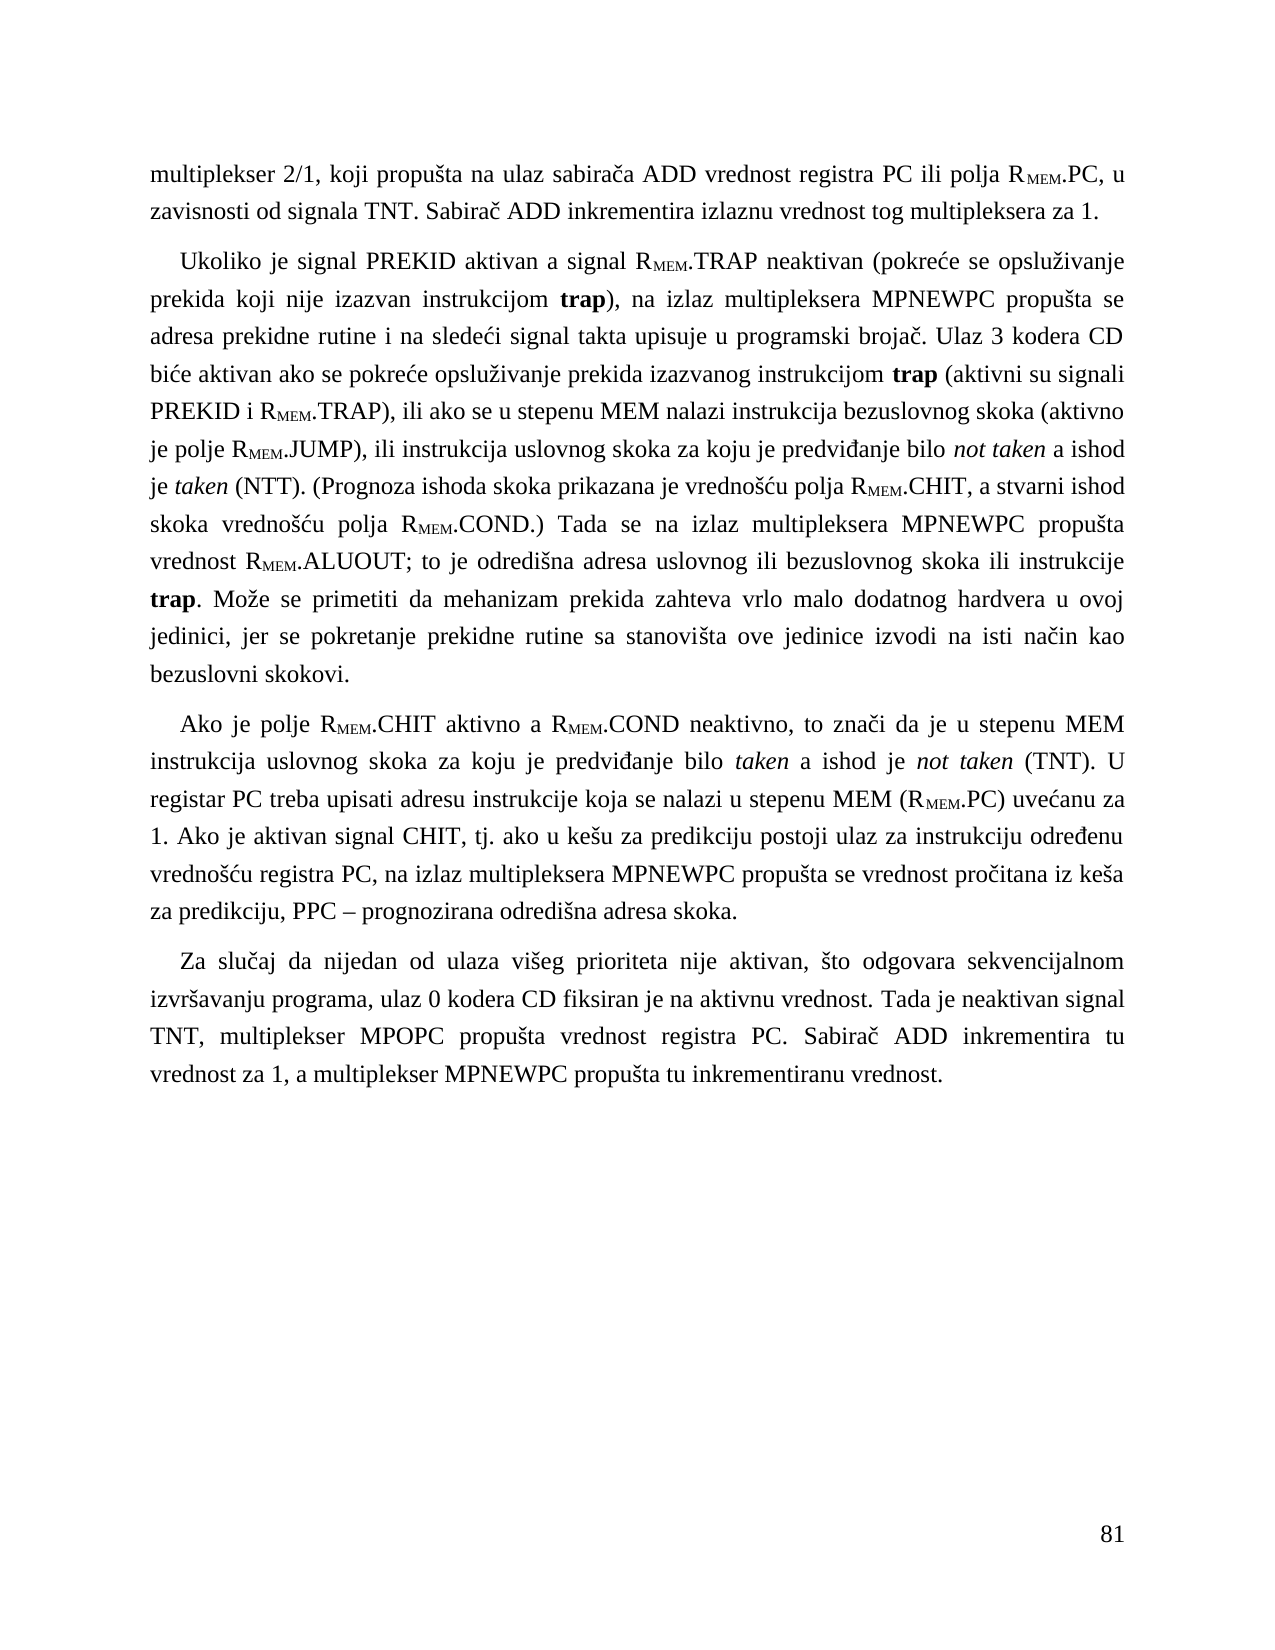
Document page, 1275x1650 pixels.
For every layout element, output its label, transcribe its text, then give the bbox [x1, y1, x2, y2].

text Ukoliko je signal PREKID aktivan a signal RMEM.TRAP neaktivan (pokreće se opsluživanje prekida koji nije izazvan instrukcijom trap), na izlaz multipleksera MPNEWPC propušta se adresa prekidne rutine i na sledeći signal takta upisuje u programski brojač. Ulaz 3 kodera CD biće aktivan ako se pokreće opsluživanje prekida izazvanog instrukcijom trap (aktivni su signali PREKID i RMEM.TRAP), ili ako se u stepenu MEM nalazi instrukcija bezuslovnog skoka (aktivno je polje RMEM.JUMP), ili instrukcija uslovnog skoka za koju je predviđanje bilo not taken a ishod je taken (NTT). (Prognoza ishoda skoka prikazana je vrednošću polja RMEM.CHIT, a stvarni ishod skoka vrednošću polja RMEM.COND.) Tada se na izlaz multipleksera MPNEWPC propušta vrednost RMEM.ALUOUT; to je odredišna adresa uslovnog ili bezuslovnog skoka ili instrukcije trap. Može se primetiti da mehanizam prekida zahteva vrlo malo dodatnog hardvera u ovoj jedinici, jer se pokretanje prekidne rutine sa stanovišta ove jedinice izvodi na isti način kao bezuslovni skokovi. [150, 237, 1125, 687]
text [150, 150, 1125, 225]
text Ako je polje RMEM.CHIT aktivno a RMEM.COND neaktivno, to znači da je u stepenu MEM instrukcija uslovnog skoka za koju je predviđanje bilo taken a ishod je not taken (TNT). U registar PC treba upisati adresu instrukcije koja se nalazi u stepenu MEM (RMEM.PC) uvećanu za 1. Ako je aktivan signal CHIT, tj. ako u kešu za predikciju postoji ulaz za instrukciju određenu vrednošću registra PC, na izlaz multipleksera M propušta se vrednost pročitana iz keša za predikciju, PPC – prognozirana odredišna adresa skoka. [150, 700, 1125, 925]
text Za slučaj da nijedan od ulaza višeg prioriteta nije aktivan, što odgovara sekvencijalnom izvršavanju programa, ulaz 0 kodera CD fiksiran je na aktivnu vrednost. Tada je neaktivan signal TNT, multiplekser MPOPC propušta vrednost registra PC. Sabirač ADD inkrementira tu vrednost za 1, a multiplekser MPNEWPC propušta tu inkrementiranu vrednost. [150, 937, 1125, 1087]
